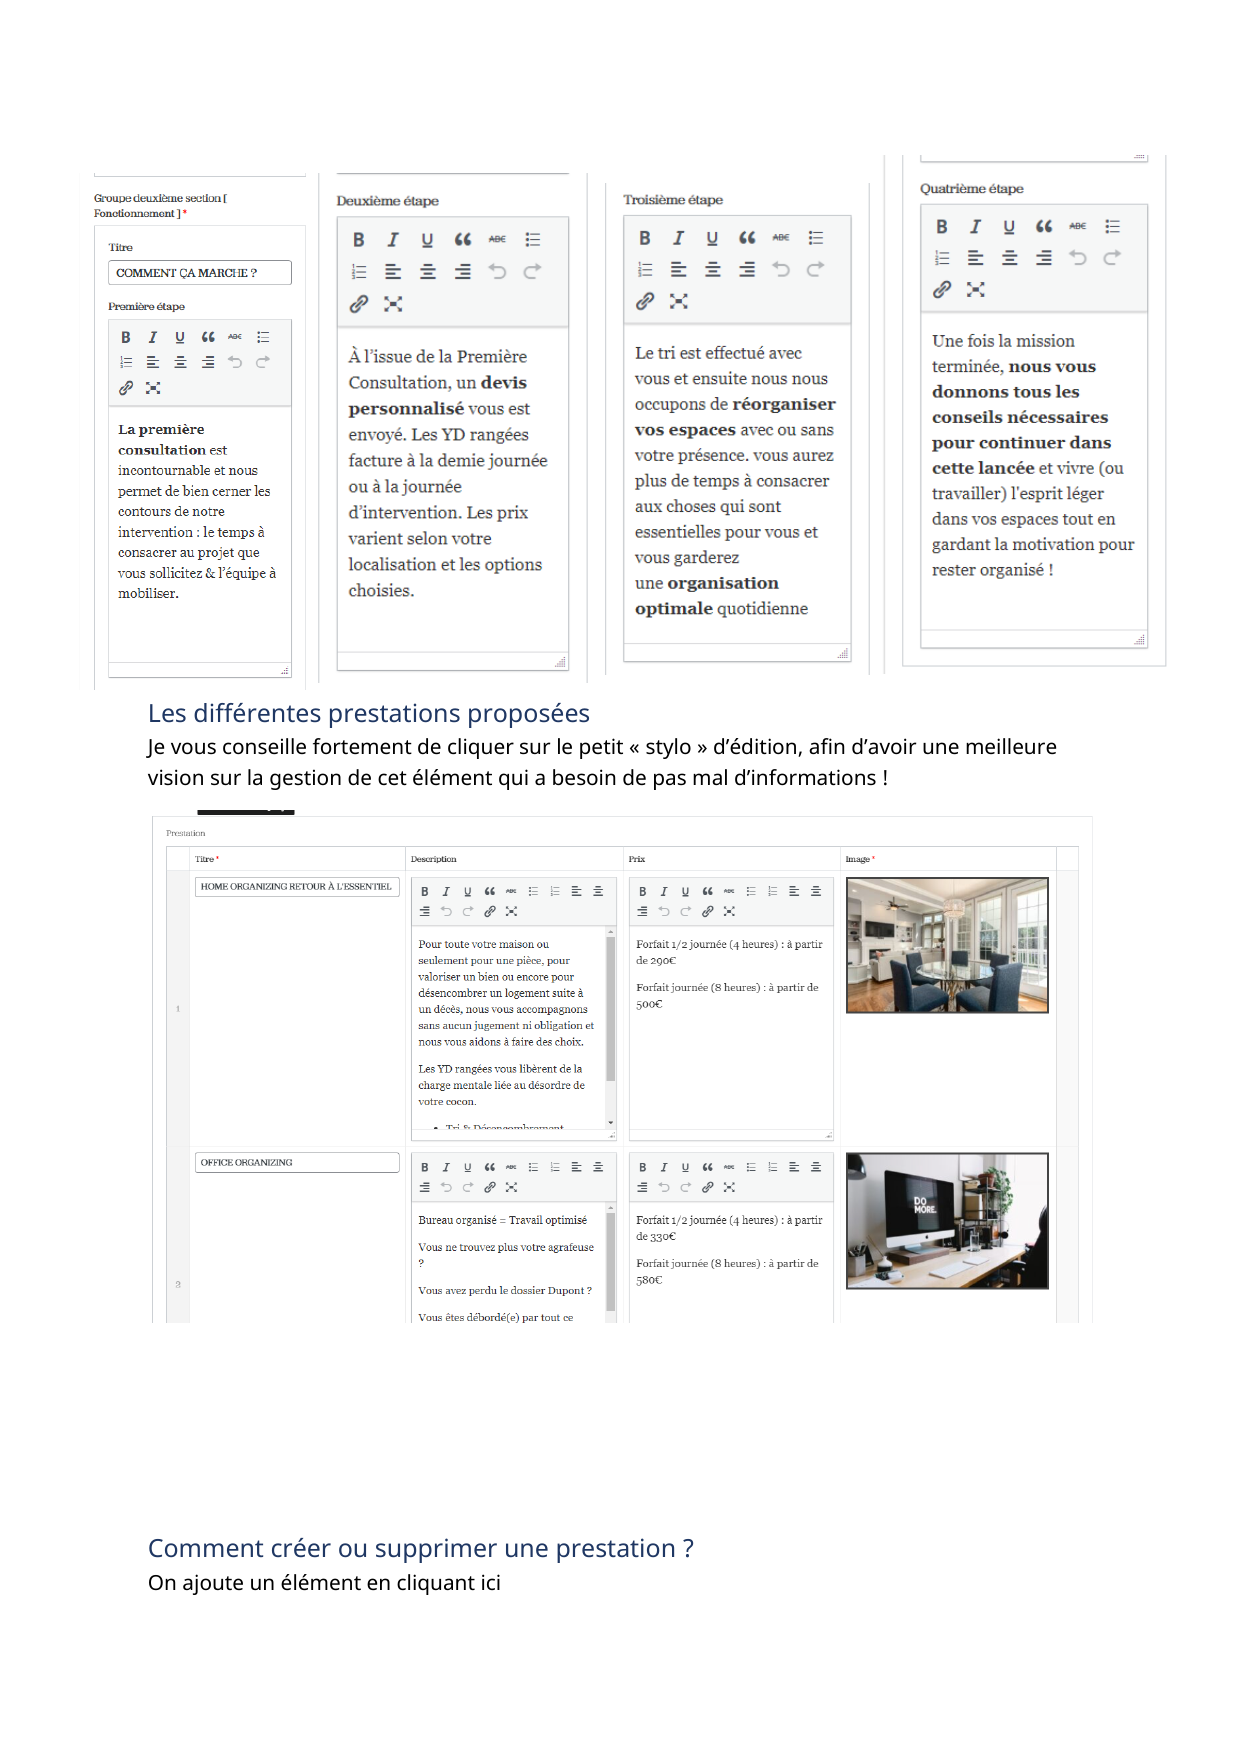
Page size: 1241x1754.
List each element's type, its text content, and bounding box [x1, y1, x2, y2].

text On ajoute un élément en cliquant ici [148, 1568, 1093, 1596]
subtitle Comment créer ou supprimer une prestation ? [148, 1531, 1093, 1565]
text Je vous conseille fortement de cliquer sur le petit « stylo » d’édition, afin d’avoir une meilleure vision sur la gestion de cet élément qui a besoin de pas mal d’informations ! [148, 732, 1093, 791]
picture [315, 173, 590, 683]
picture [603, 183, 873, 675]
picture [79, 173, 311, 690]
picture [882, 155, 1175, 674]
picture [147, 810, 1093, 1323]
